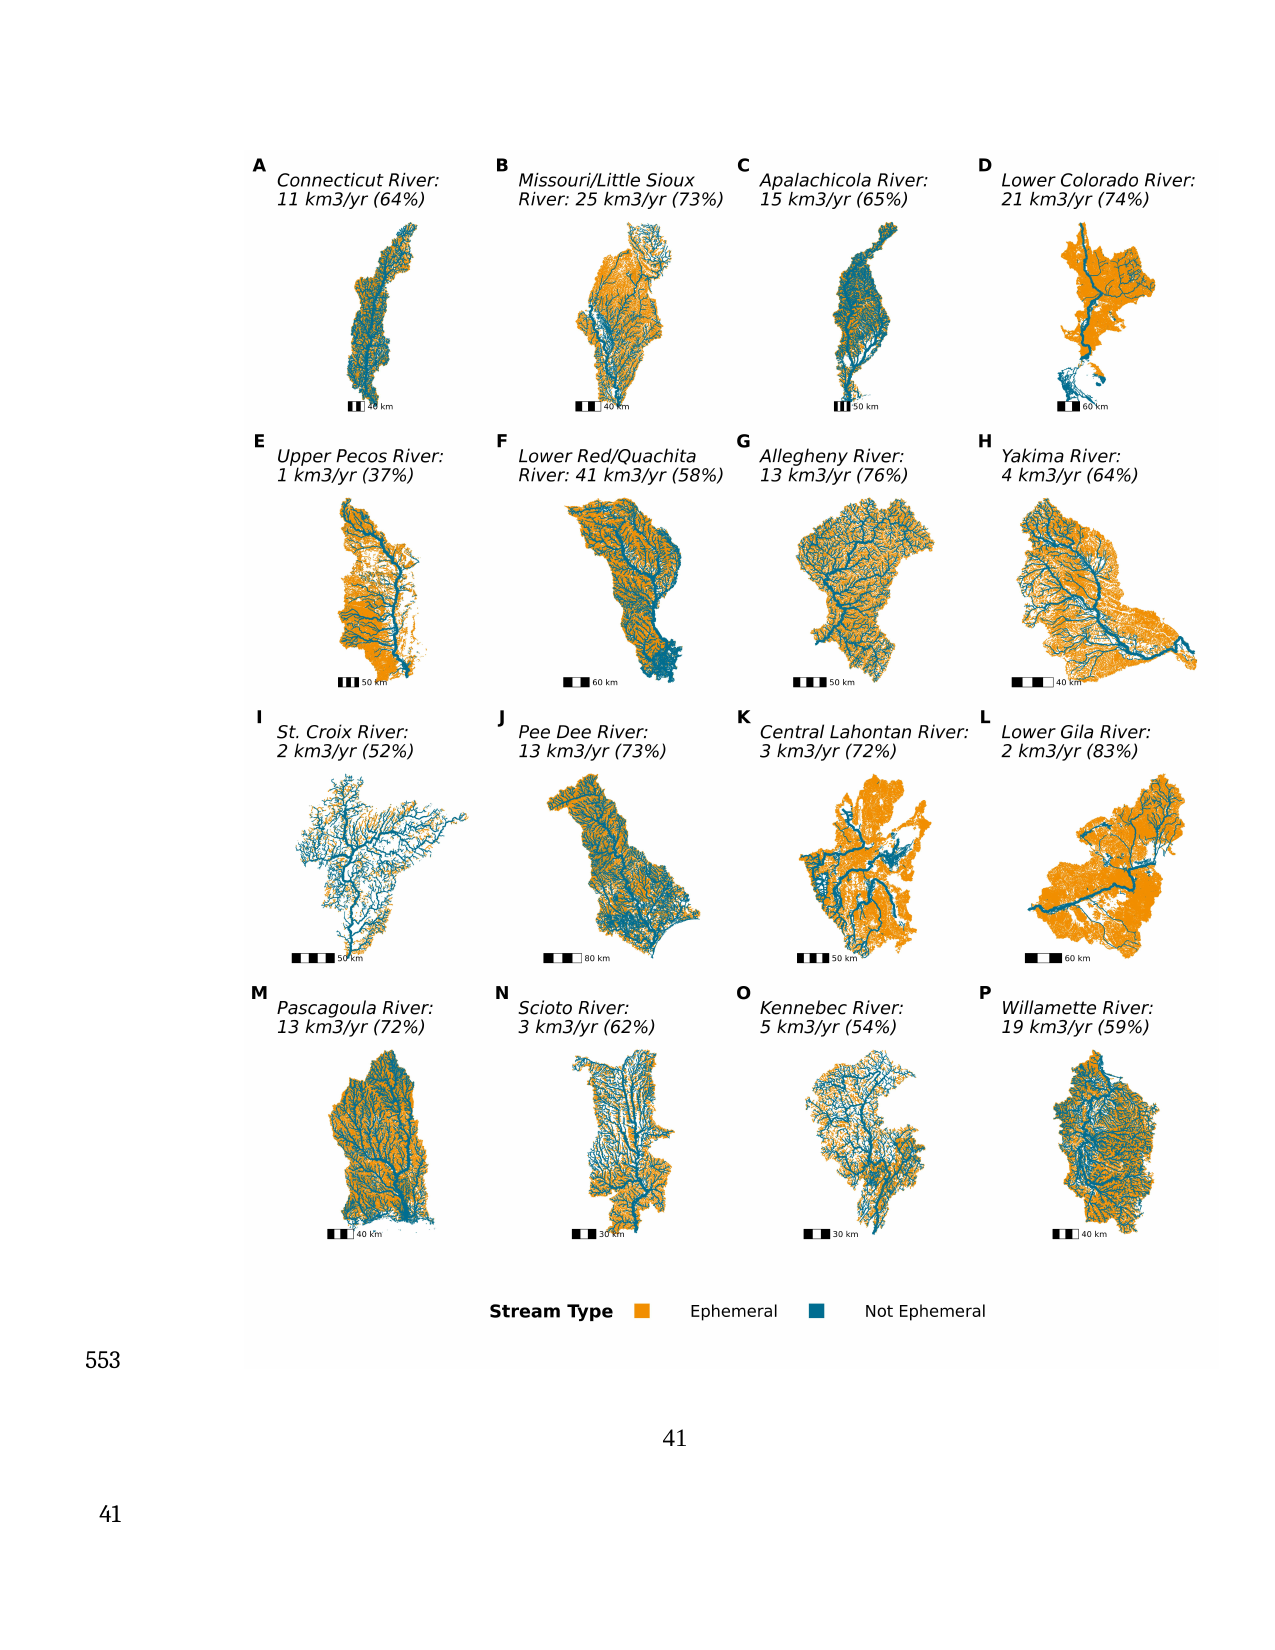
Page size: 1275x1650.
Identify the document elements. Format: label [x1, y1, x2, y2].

picture [243, 150, 1219, 1369]
